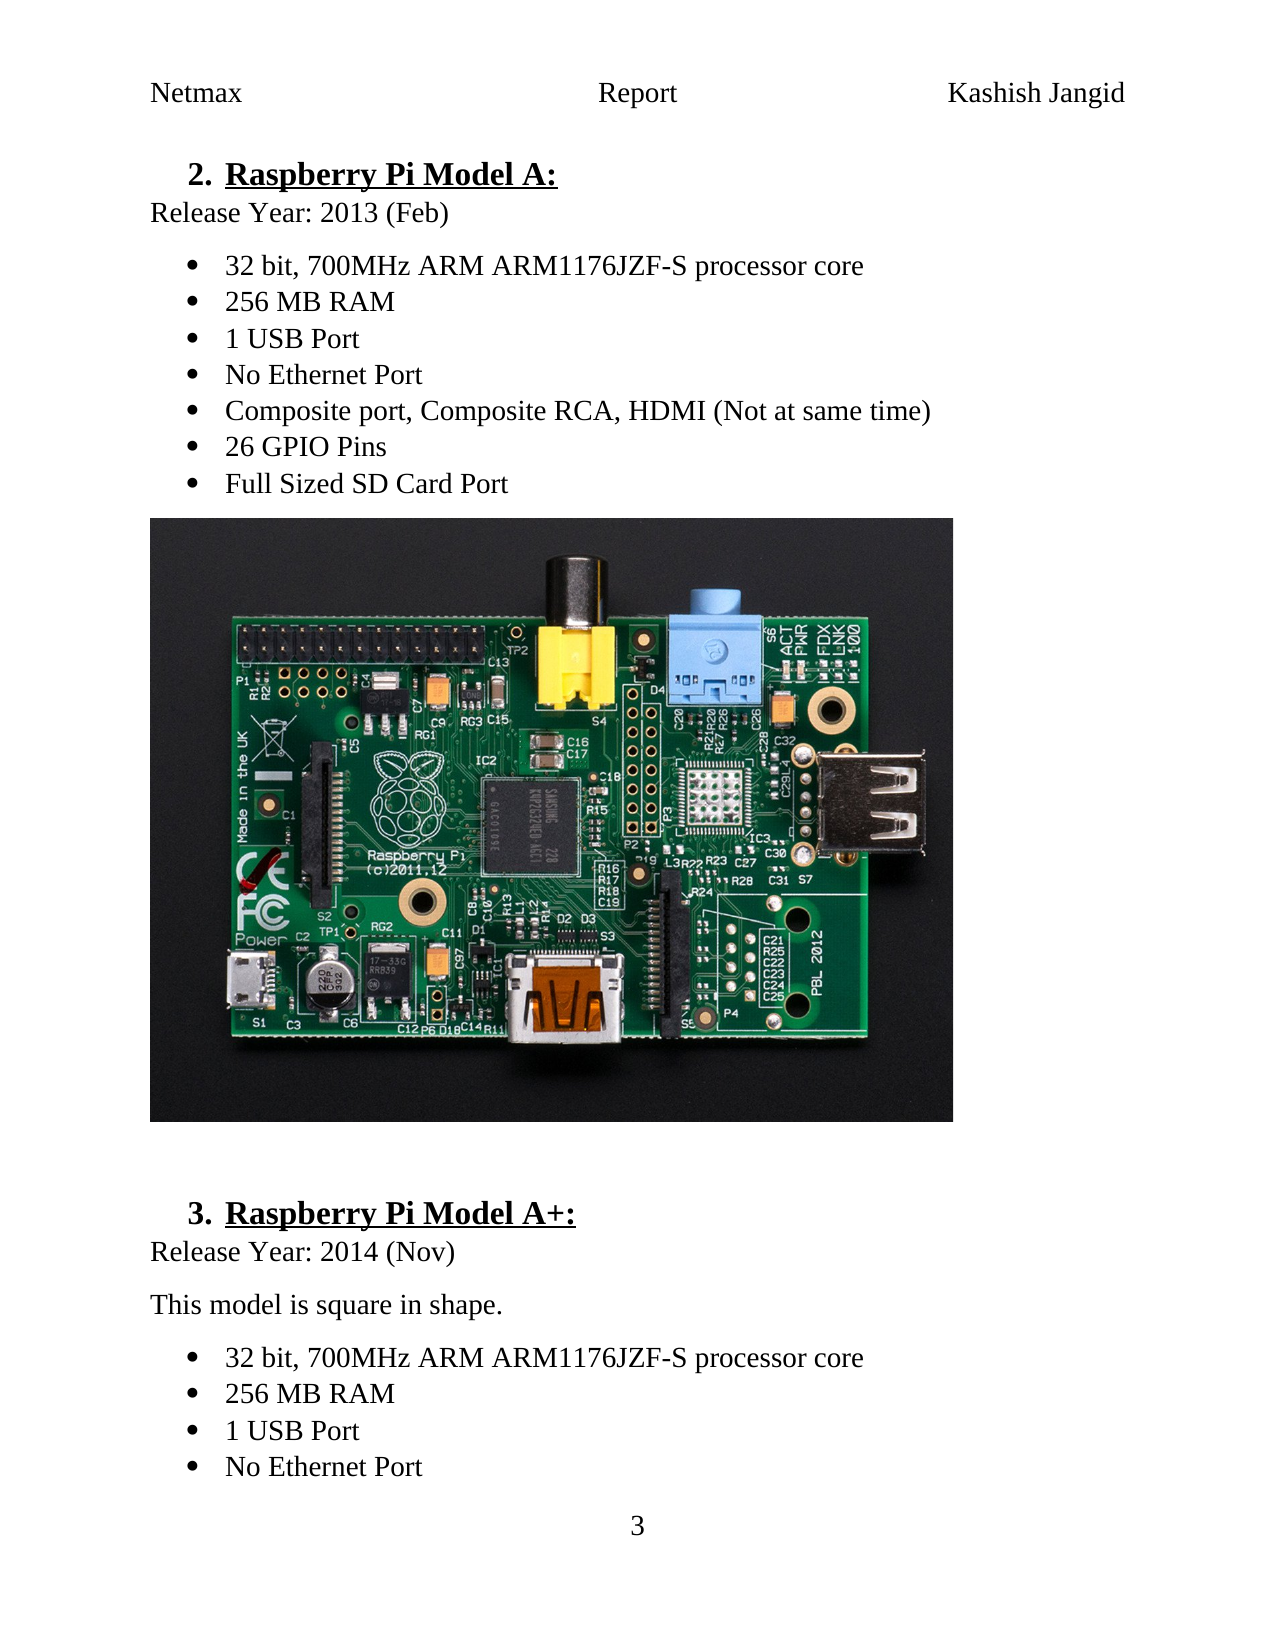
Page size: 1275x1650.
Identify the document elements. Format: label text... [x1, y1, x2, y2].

list No Ethernet Port [187, 1449, 1125, 1483]
text Release Year: 2013 (Feb) [150, 196, 1125, 229]
list 1 USB Port [187, 1413, 1125, 1446]
list 1 USB Port [187, 321, 1125, 354]
list No Ethernet Port [187, 357, 1125, 391]
text This model is square in shape. [150, 1287, 1125, 1321]
list 32 bit, 700MHz ARM ARM1176JZF-S processor core [187, 1340, 1125, 1374]
list 256 MB RAM [187, 284, 1125, 318]
list 32 bit, 700MHz ARM ARM1176JZF-S processor core [187, 248, 1125, 282]
subtitle Raspberry Pi Model A+: [187, 1193, 1125, 1232]
picture [150, 518, 954, 1122]
list 26 GPIO Pins [187, 429, 1125, 463]
list 256 MB RAM [187, 1376, 1125, 1410]
list Full Sized SD Card Port [187, 466, 1125, 499]
list Composite port, Composite RCA, HDMI (Not at same time) [187, 393, 1125, 427]
subtitle Raspberry Pi Model A: [187, 154, 1125, 192]
text Release Year: 2014 (Nov) [150, 1234, 1125, 1268]
